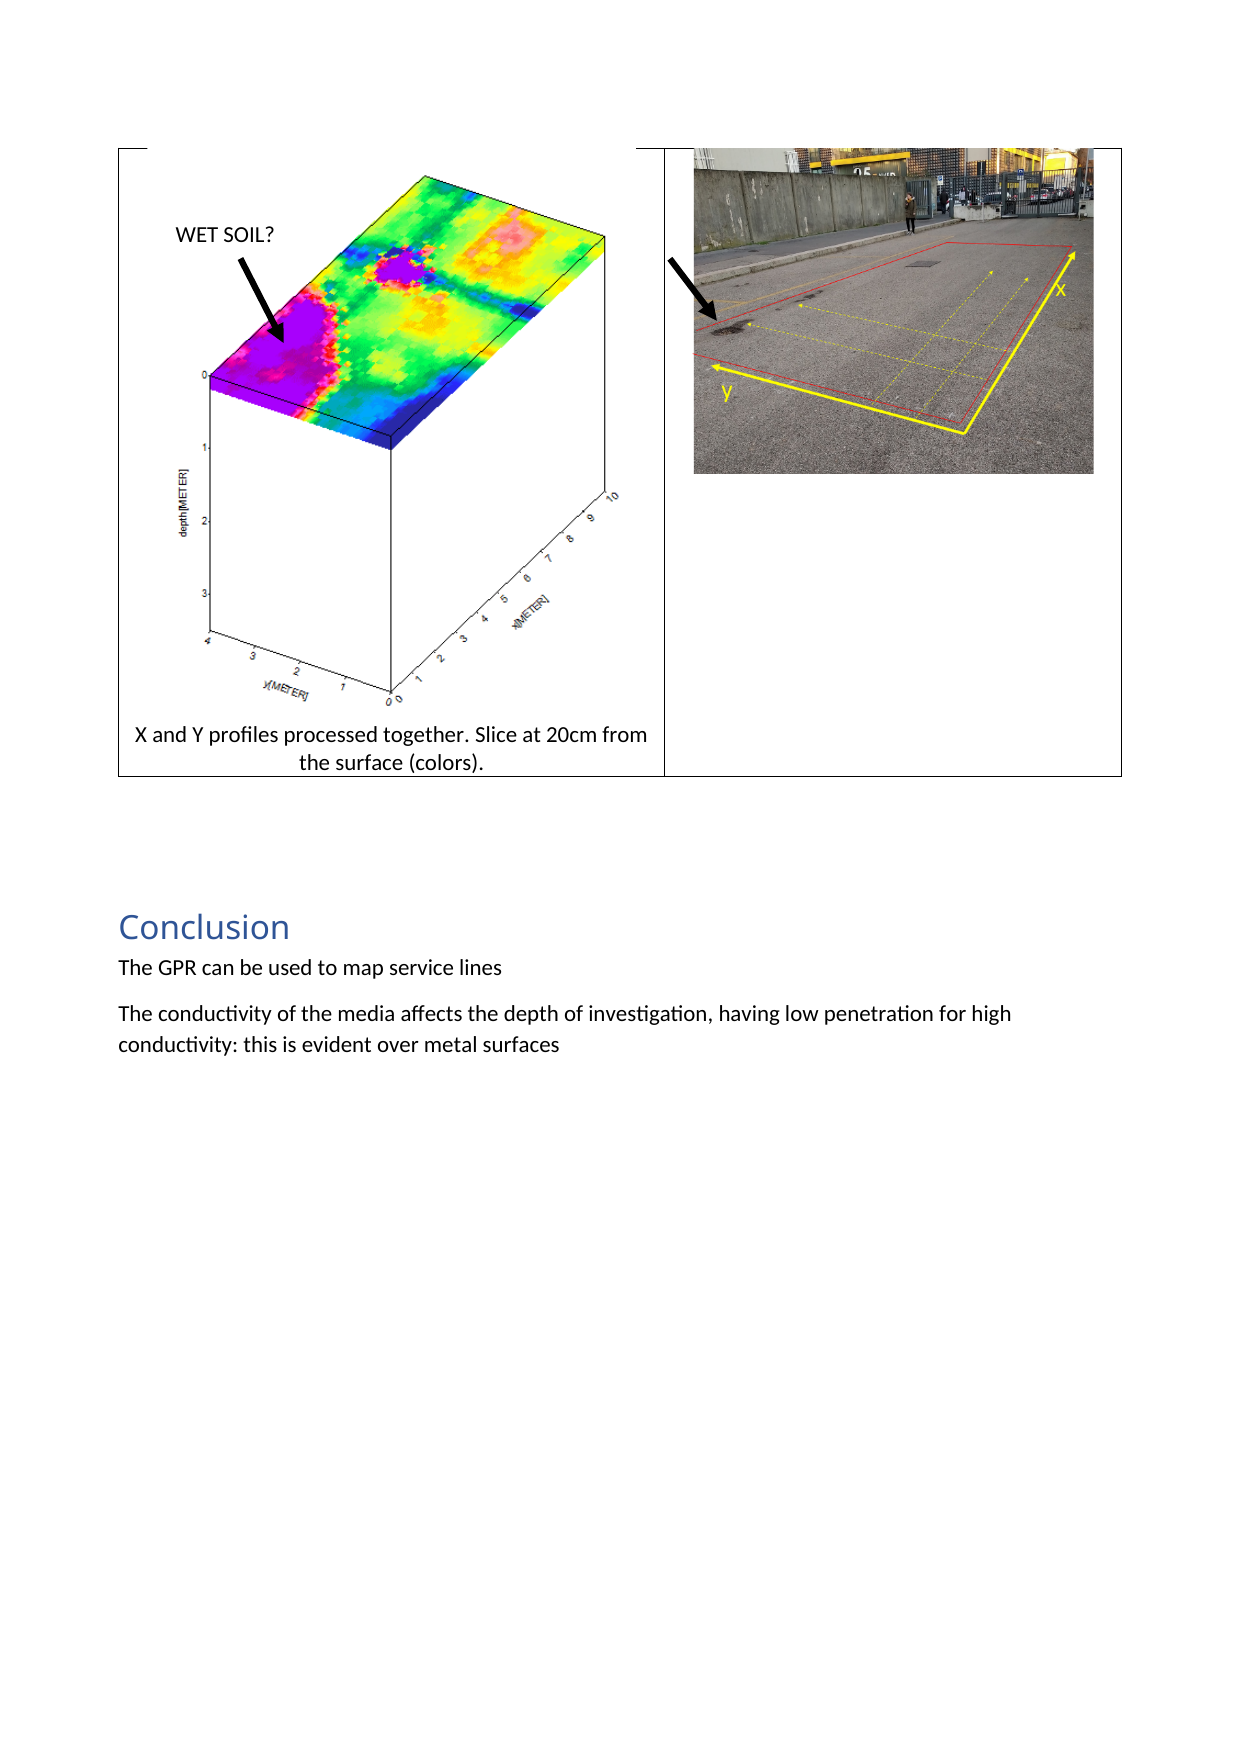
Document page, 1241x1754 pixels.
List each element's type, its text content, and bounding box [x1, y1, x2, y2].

text The GPR can be used to map service lines [118, 953, 1122, 981]
subtitle Conclusion [118, 904, 1122, 949]
picture [147, 148, 636, 720]
table_header [665, 149, 1121, 776]
table_header X and Y profiles processed together. Slice at 20cm from the surface (colors). [119, 149, 664, 776]
picture [692, 148, 1094, 474]
text The conductivity of the media affects the depth of investigation, having low penetration for high conductivity: this is evident over metal surfaces [118, 999, 1122, 1058]
